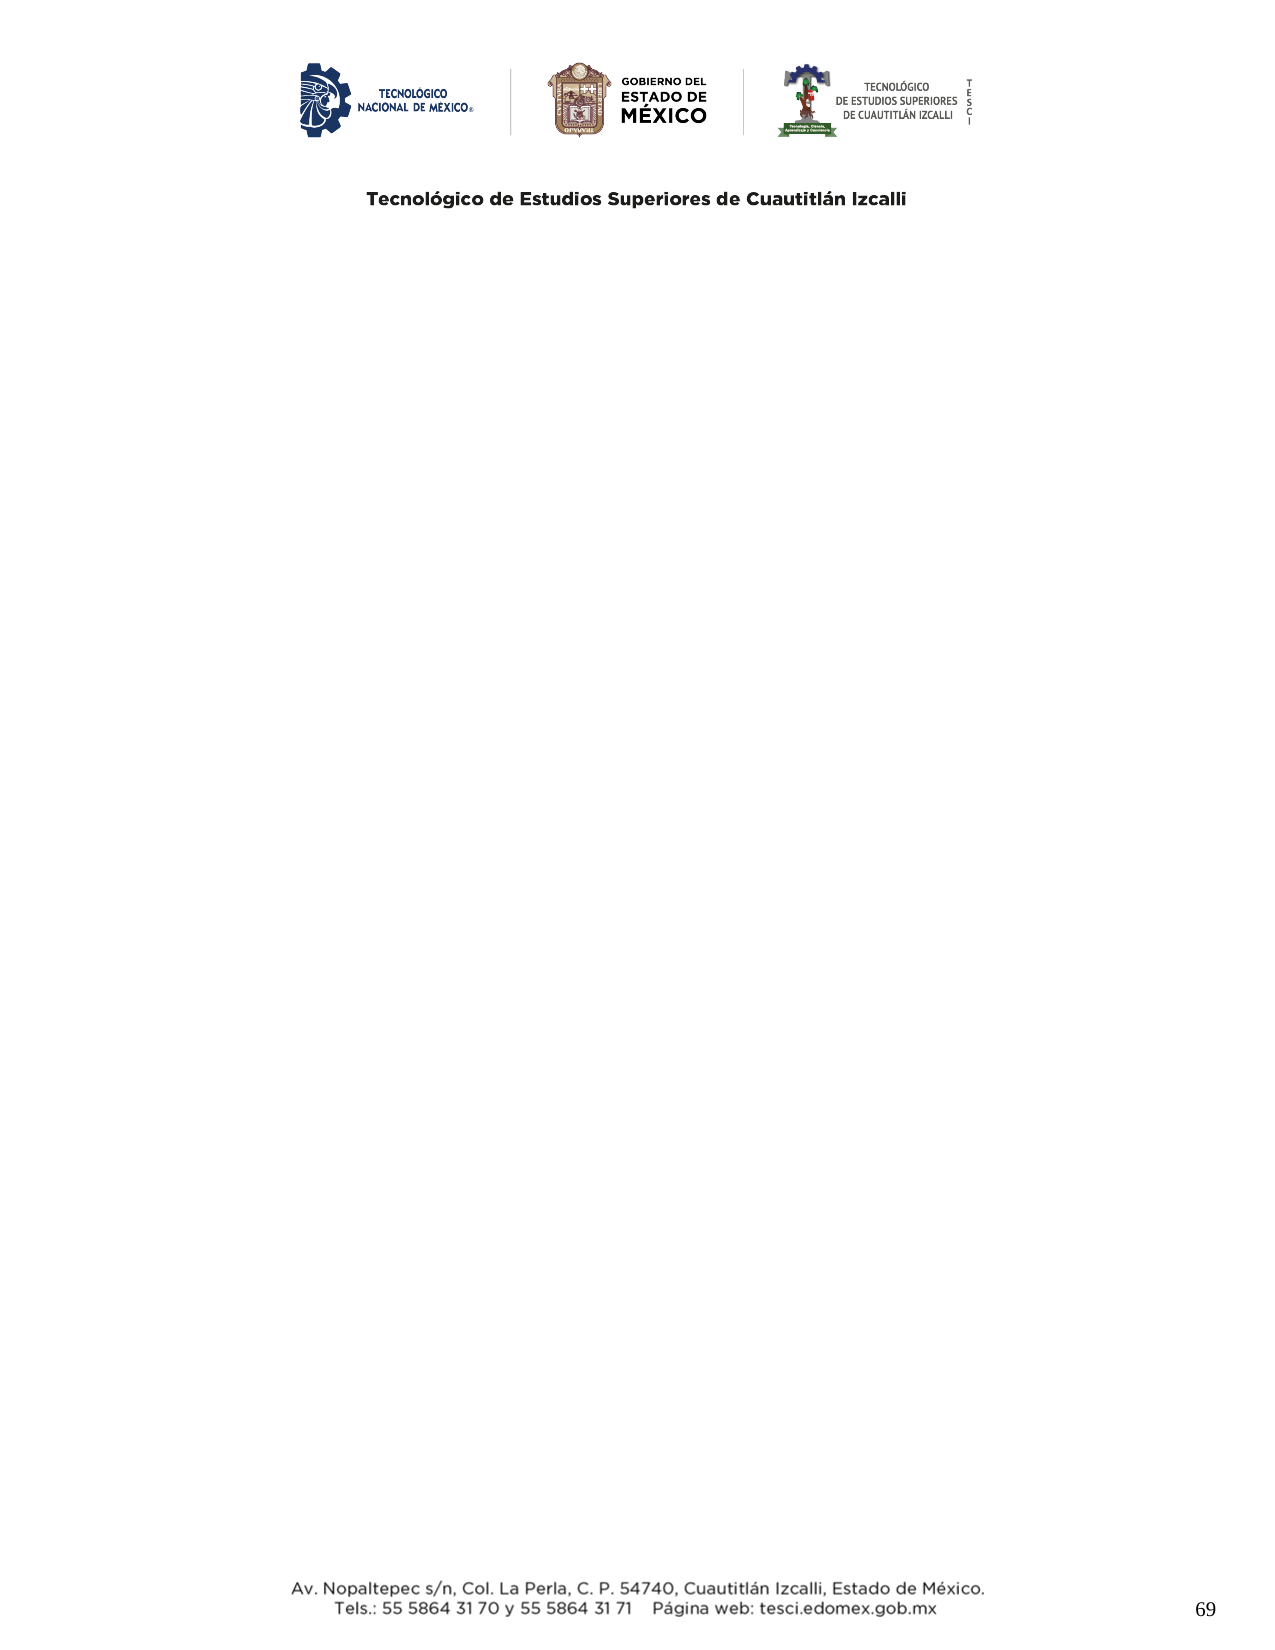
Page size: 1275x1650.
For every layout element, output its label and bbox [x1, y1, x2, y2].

picture [0, 29, 1275, 236]
picture [0, 1522, 1268, 1650]
